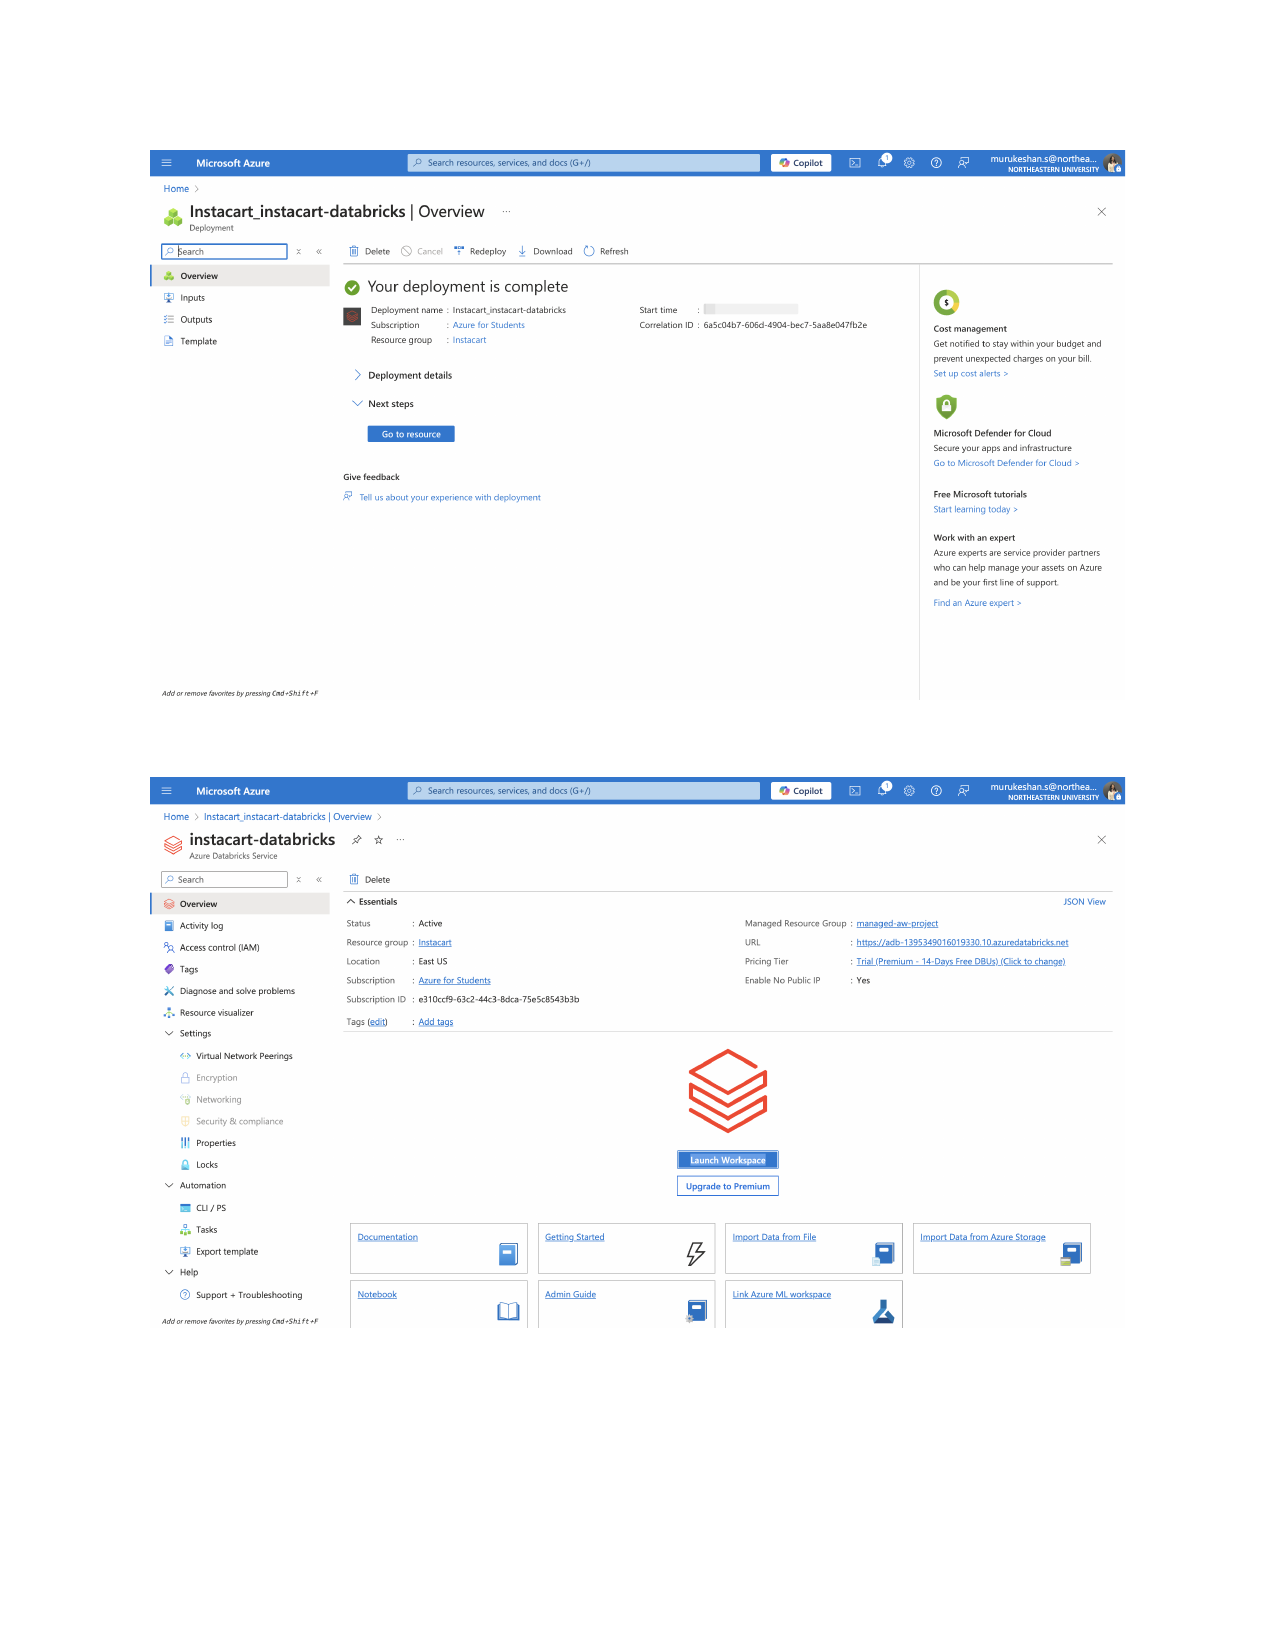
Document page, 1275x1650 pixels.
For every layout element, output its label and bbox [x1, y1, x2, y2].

picture [150, 777, 1125, 1328]
picture [150, 150, 1125, 700]
